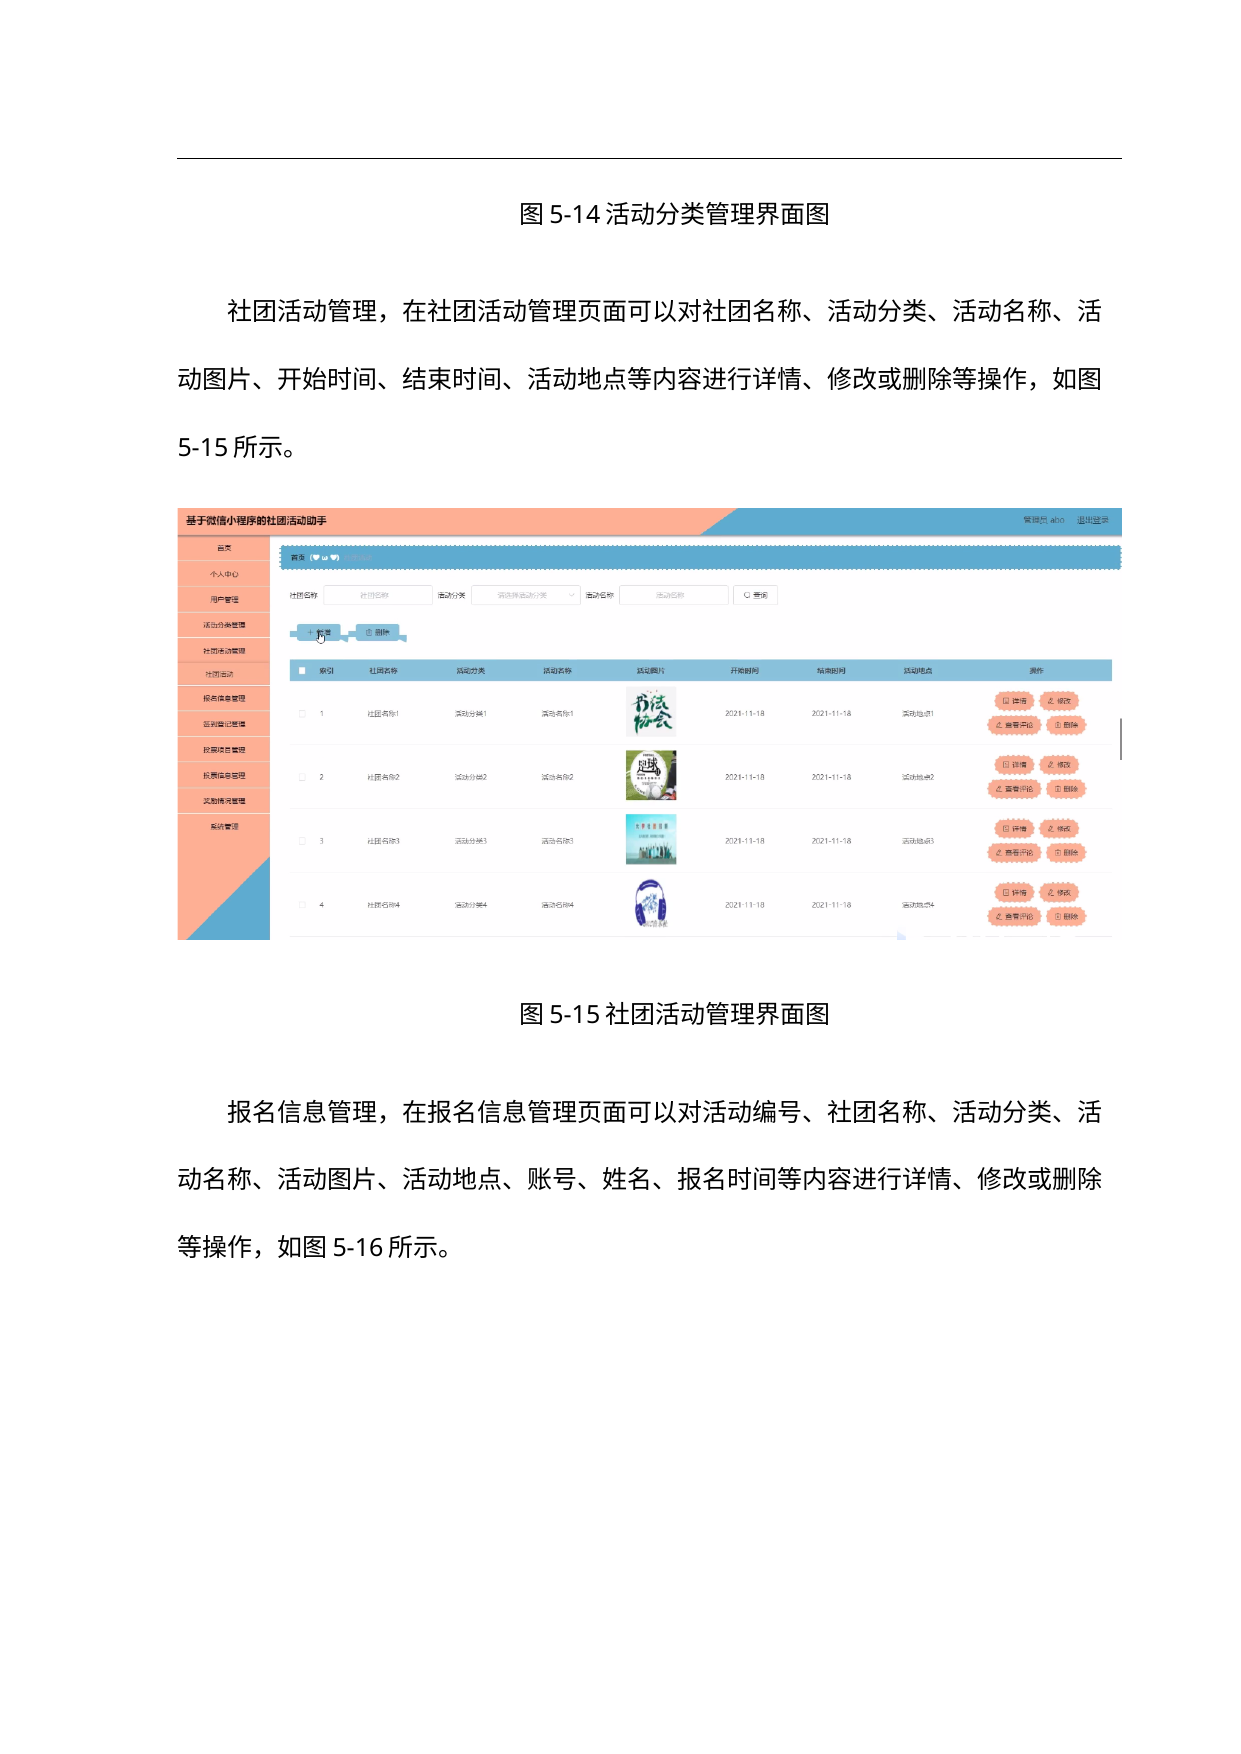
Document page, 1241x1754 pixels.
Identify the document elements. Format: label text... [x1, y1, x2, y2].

text 社团活动管理，在社团活动管理页面可以对社团名称、活动分类、活动名称、活动图片、开始时间、结束时间、活动地点等内容进行详情、修改或删除等操作，如图5-15所示。 [177, 276, 1122, 479]
text 图5-15社团活动管理界面图 [177, 979, 1122, 1047]
text 图5-14活动分类管理界面图 [177, 178, 1122, 246]
text 报名信息管理，在报名信息管理页面可以对活动编号、社团名称、活动分类、活动名称、活动图片、活动地点、账号、姓名、报名时间等内容进行详情、修改或删除等操作，如图5-16所示。 [177, 1076, 1122, 1280]
picture [177, 508, 1122, 940]
